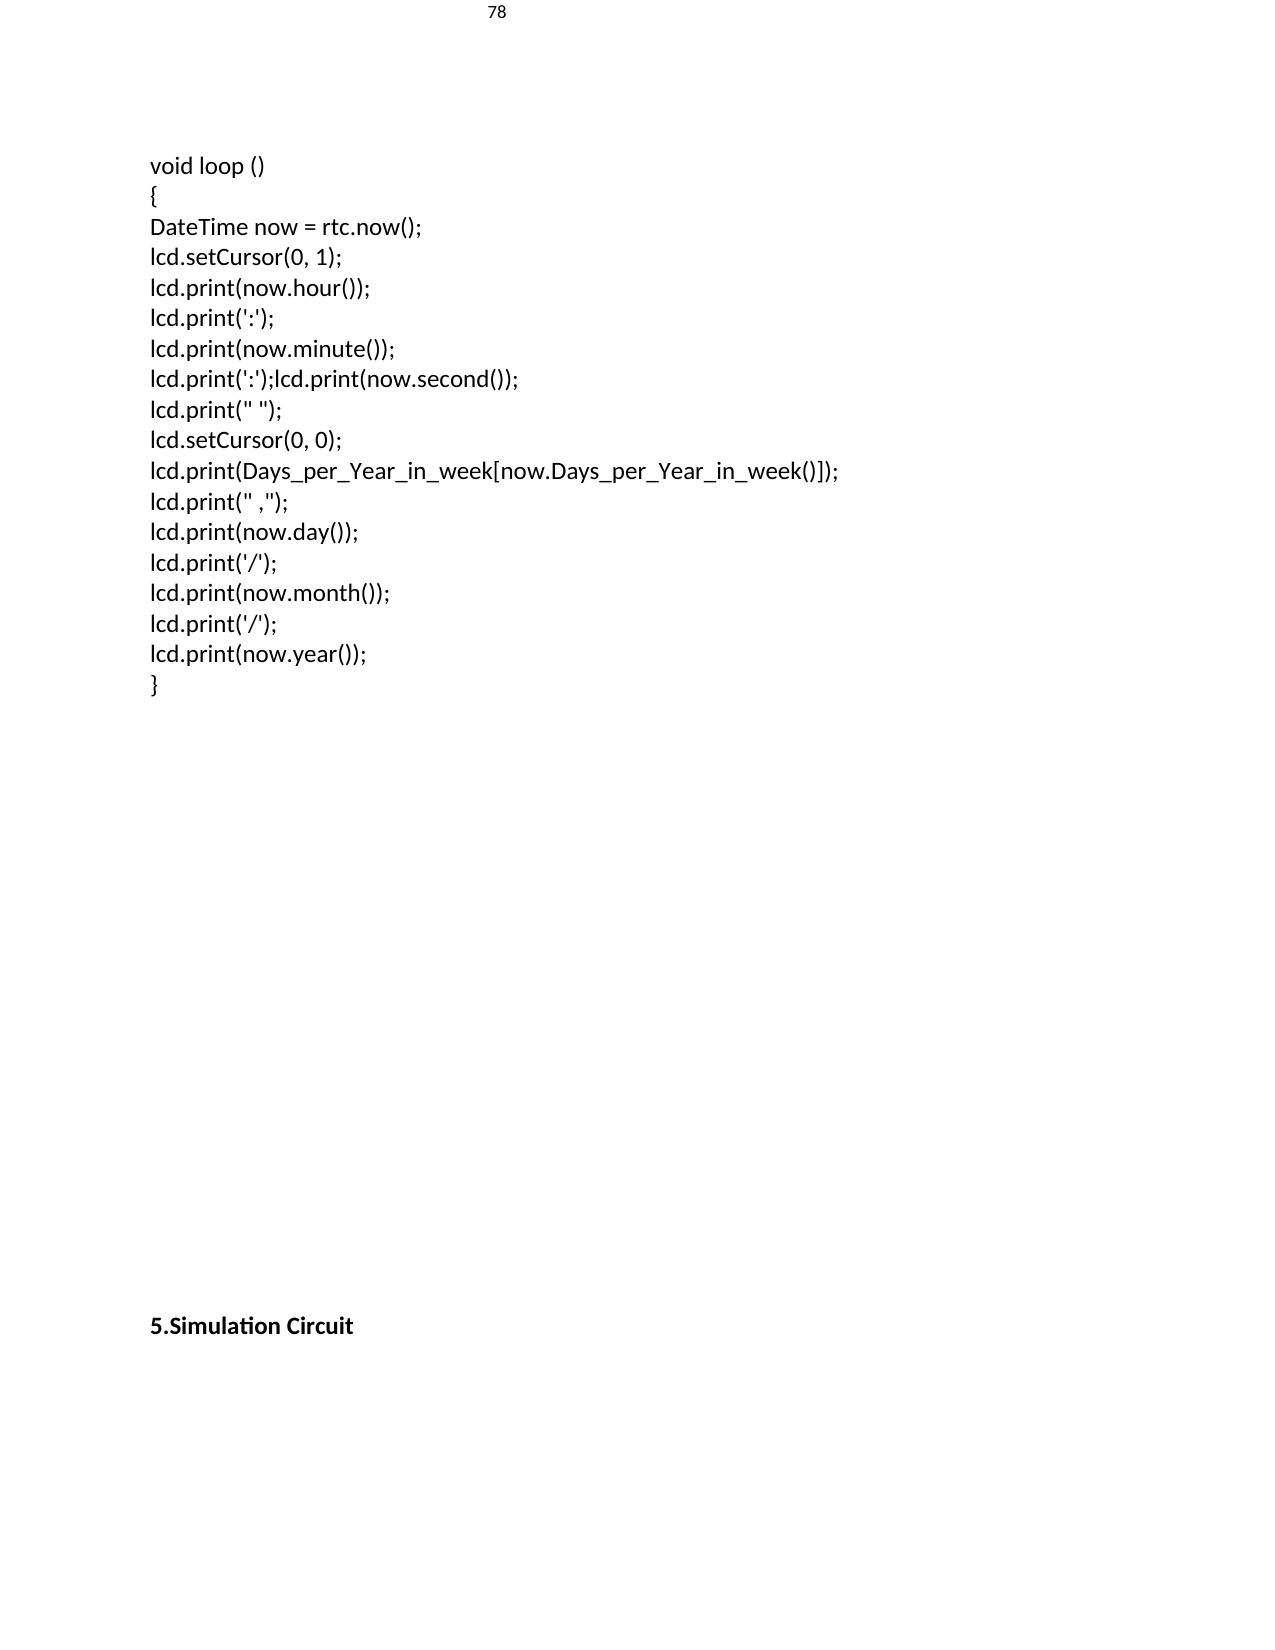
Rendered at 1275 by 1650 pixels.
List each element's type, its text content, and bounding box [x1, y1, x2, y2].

list lcd.print(now.year()); [150, 638, 1125, 669]
list lcd.setCursor(0, 0); [150, 425, 1125, 455]
list lcd.print(':'); [150, 303, 1125, 333]
list lcd.print(" ,"); [150, 486, 1125, 516]
list lcd.print(Days_per_Year_in_week[now.Days_per_Year_in_week()]); [150, 455, 1125, 486]
list lcd.print(now.hour()); [150, 272, 1125, 303]
list lcd.setCursor(0, 1); [150, 242, 1125, 272]
list lcd.print(':');lcd.print(now.second()); [150, 364, 1125, 394]
list lcd.print(now.minute()); [150, 333, 1125, 364]
list lcd.print('/'); [150, 547, 1125, 577]
list lcd.print(now.month()); [150, 577, 1125, 608]
list { [150, 181, 1125, 211]
list void loop () [150, 150, 1125, 181]
list } [150, 669, 1125, 699]
list lcd.print(" "); [150, 394, 1125, 425]
list 5.Simulation Circuit [150, 1310, 1125, 1340]
list DateTime now = rtc.now(); [150, 211, 1125, 242]
list lcd.print('/'); [150, 608, 1125, 638]
list lcd.print(now.day()); [150, 516, 1125, 547]
